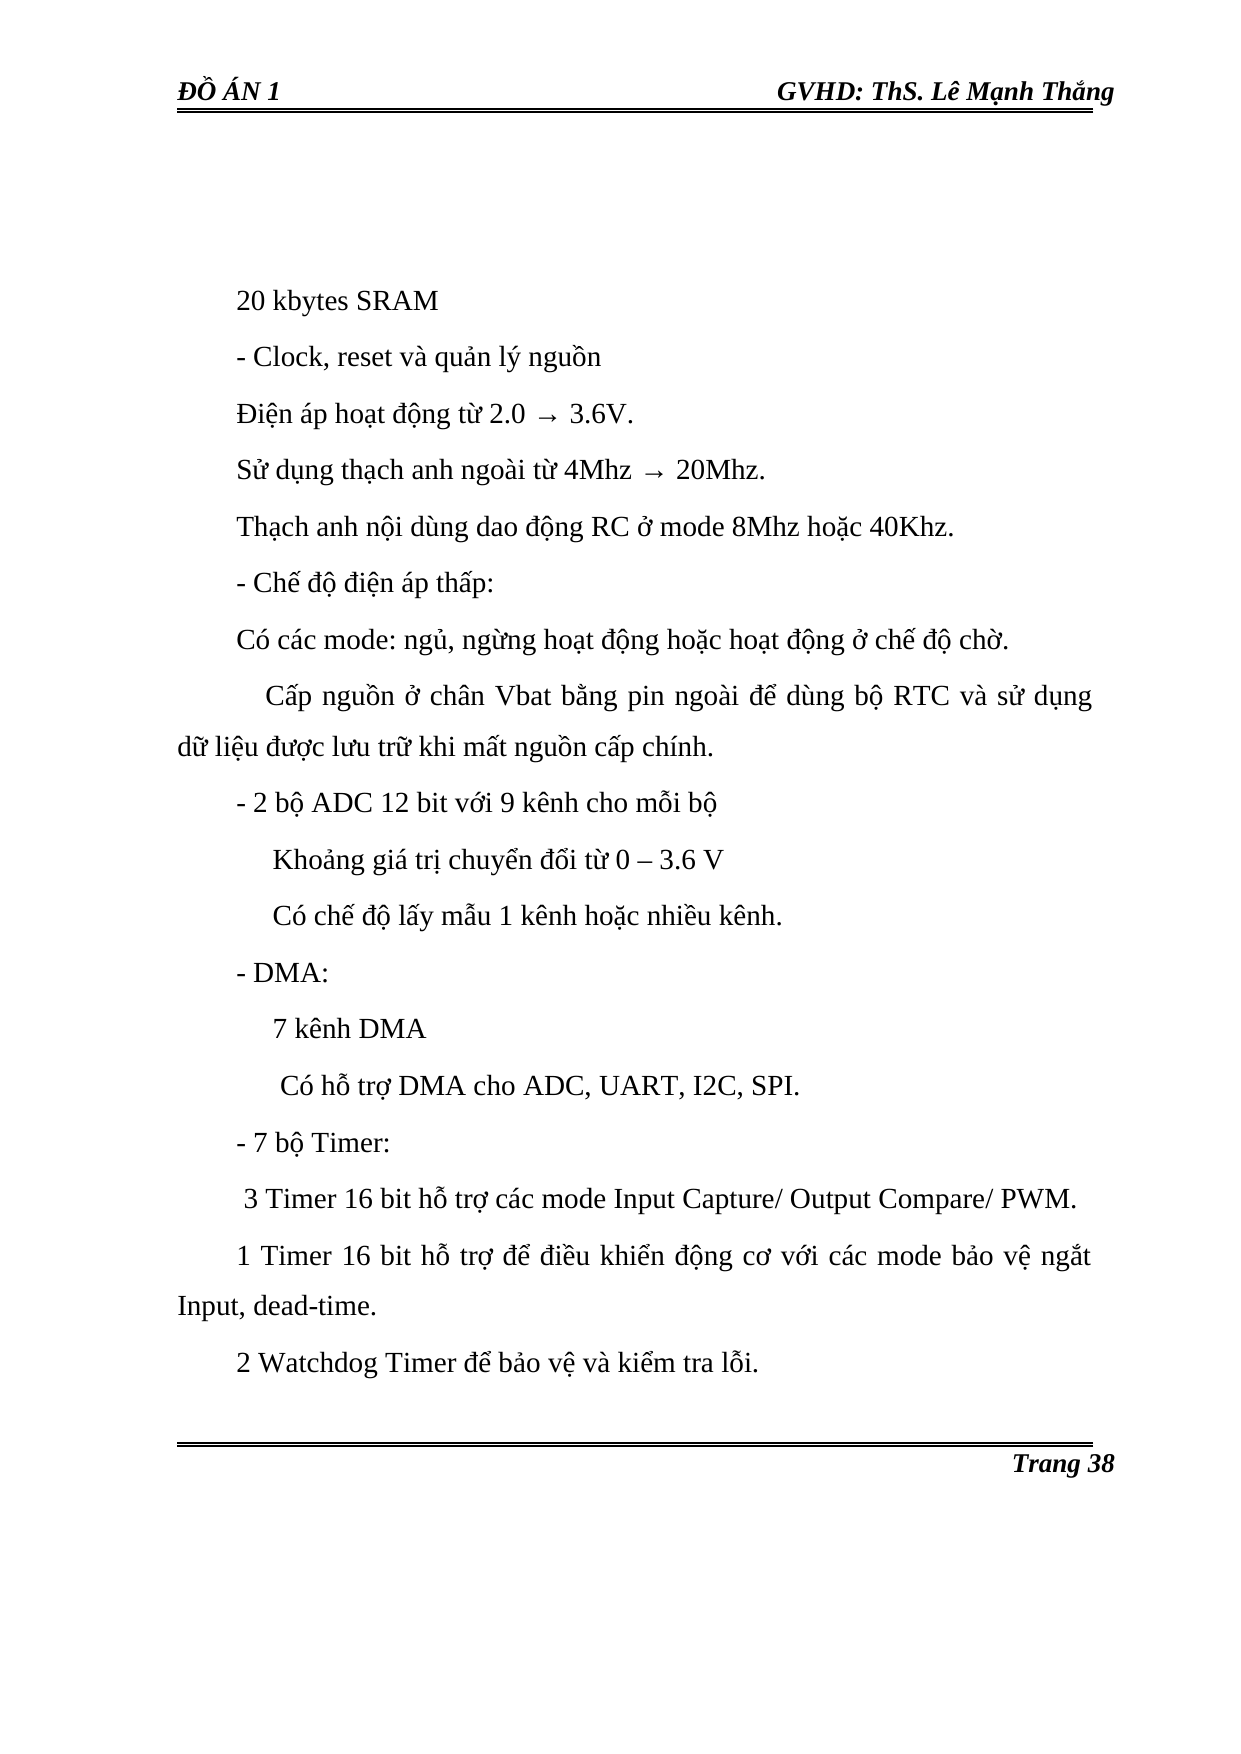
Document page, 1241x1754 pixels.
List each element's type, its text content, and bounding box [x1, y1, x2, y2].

text Có các mode: ngủ, ngừng hoạt động hoặc hoạt động ở chế độ chờ. [177, 622, 1093, 656]
text Cấp nguồn ở chân Vbat bằng pin ngoài để dùng bộ RTC và sử dụng dữ liệu được lưu trữ khi mất nguồn cấp chính. [177, 678, 1093, 762]
text - Clock, reset và quản lý nguồn [177, 339, 1093, 373]
text - Chế độ điện áp thấp: [177, 565, 1093, 599]
text Điện áp hoạt động từ 2.0 → 3.6V. [177, 396, 1093, 429]
text - 7 bộ Timer: [177, 1125, 1093, 1158]
text Có chế độ lấy mẫu 1 kênh hoặc nhiều kênh. [177, 898, 1093, 932]
text Sử dụng thạch anh ngoài từ 4Mhz → 20Mhz. [177, 452, 1093, 486]
text 1 Timer 16 bit hỗ trợ để điều khiển động cơ với các mode bảo vệ ngắt Input, dead-time. [177, 1238, 1093, 1322]
text 3 Timer 16 bit hỗ trợ các mode Input Capture/ Output Compare/ PWM. [177, 1181, 1093, 1215]
text - DMA: [177, 955, 1093, 989]
text 7 kênh DMA [177, 1012, 1093, 1045]
text Có hỗ trợ DMA cho ADC, UART, I2C, SPI. [177, 1068, 1093, 1102]
text 20 kbytes SRAM [177, 283, 1093, 316]
text - 2 bộ ADC 12 bit với 9 kênh cho mỗi bộ [177, 785, 1093, 819]
text Thạch anh nội dùng dao động RC ở mode 8Mhz hoặc 40Khz. [177, 509, 1093, 542]
text 2 Watchdog Timer để bảo vệ và kiểm tra lỗi. [177, 1345, 1093, 1378]
text Khoảng giá trị chuyển đổi từ 0 – 3.6 V [177, 842, 1093, 876]
